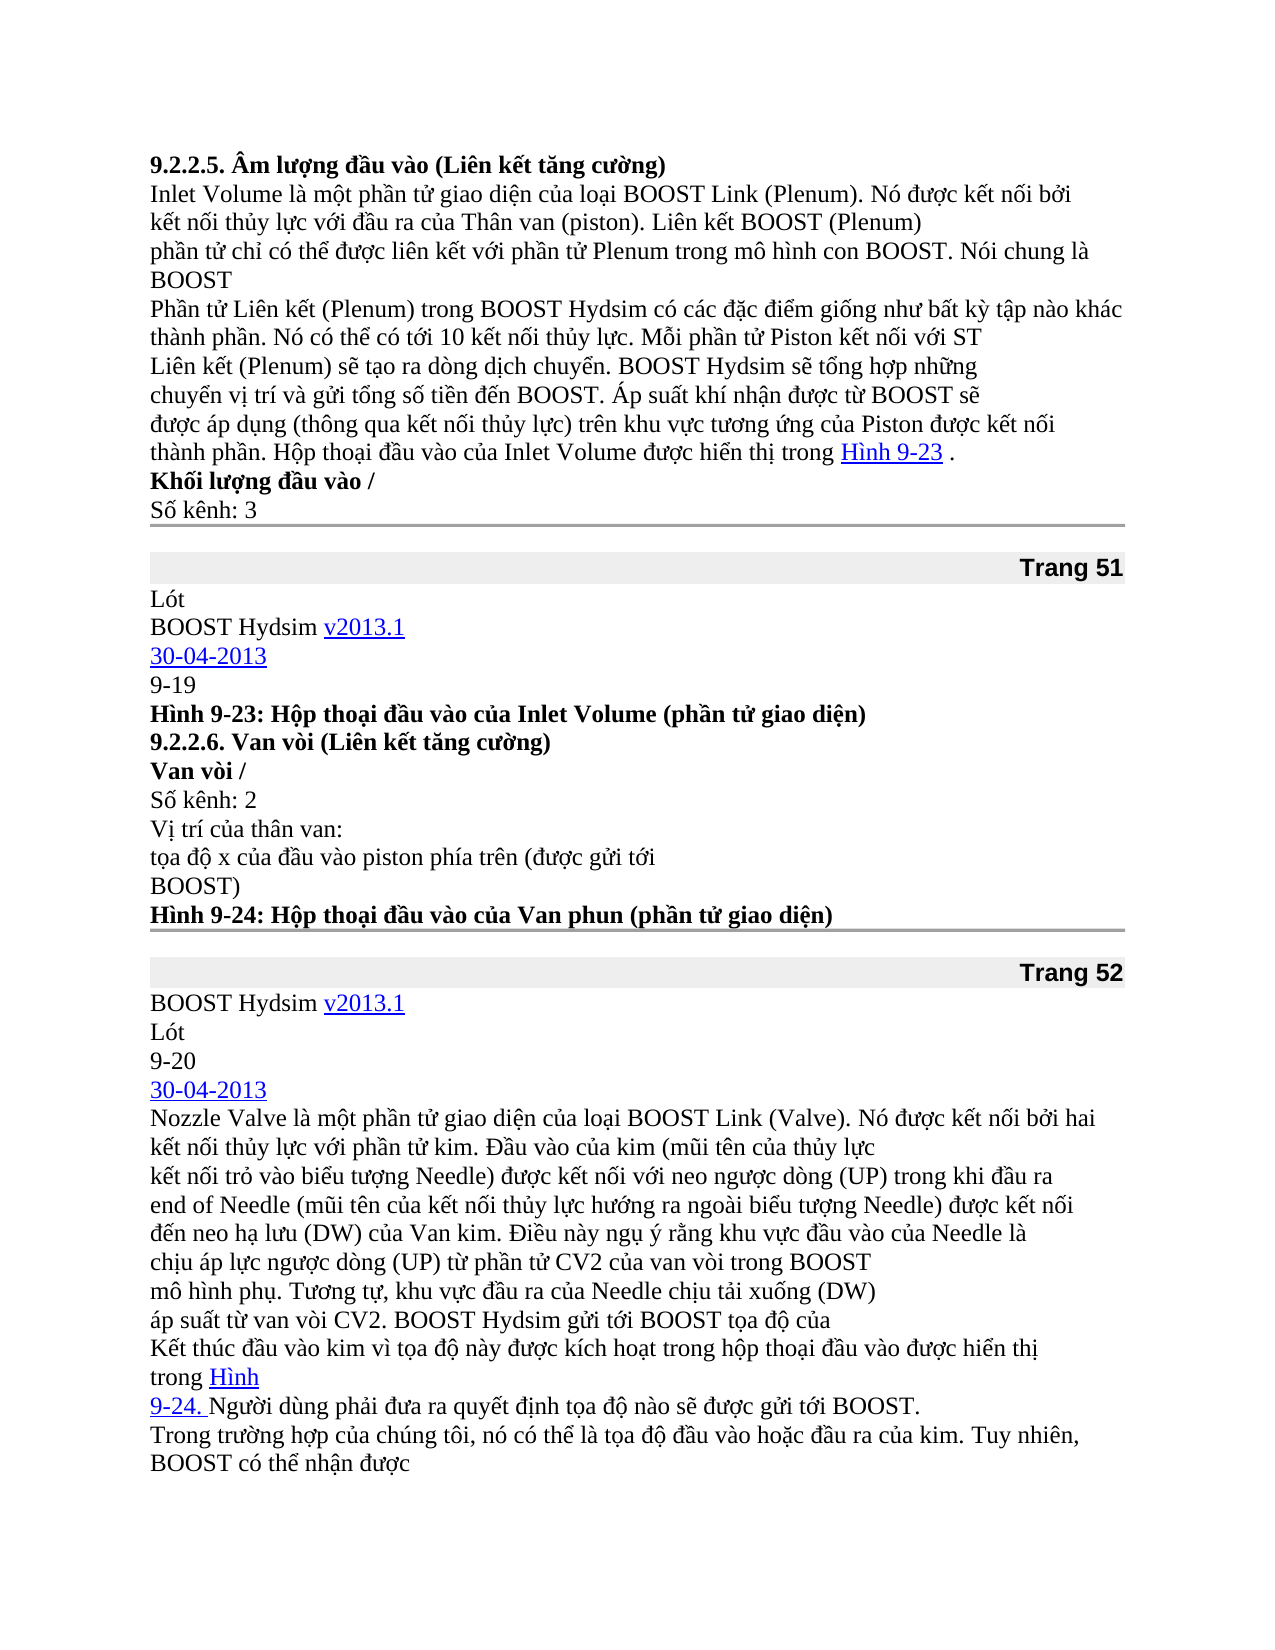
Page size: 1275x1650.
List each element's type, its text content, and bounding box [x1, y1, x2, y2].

text Số kênh: 3 [150, 495, 1125, 523]
text tọa độ x của đầu vào piston phía trên (được gửi tới [150, 842, 1125, 871]
text 9-20 [150, 1046, 1125, 1075]
text kết nối trỏ vào biểu tượng Needle) được kết nối với neo ngược dòng (UP) trong khi đầu ra [150, 1161, 1125, 1190]
text Số kênh: 2 [150, 785, 1125, 814]
text Phần tử Liên kết (Plenum) trong BOOST Hydsim có các đặc điểm giống như bất kỳ tập nào khác [150, 294, 1125, 322]
text Inlet Volume là một phần tử giao diện của loại BOOST Link (Plenum). Nó được kết nối bởi [150, 179, 1125, 207]
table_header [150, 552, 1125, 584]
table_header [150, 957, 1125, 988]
text thành phần. Hộp thoại đầu vào của Inlet Volume được hiển thị trong Hình 9-23 . [150, 437, 1125, 466]
text 9.2.2.6. Van vòi (Liên kết tăng cường) [150, 727, 1125, 756]
text Vị trí của thân van: [150, 814, 1125, 842]
text 9-19 [150, 670, 1125, 699]
text kết nối thủy lực với đầu ra của Thân van (piston). Liên kết BOOST (Plenum) [150, 207, 1125, 236]
text BOOST Hydsim v2013.1 [150, 988, 1125, 1017]
text 9-24. Người dùng phải đưa ra quyết định tọa độ nào sẽ được gửi tới BOOST. [150, 1391, 1125, 1420]
text Hình 9-23: Hộp thoại đầu vào của Inlet Volume (phần tử giao diện) [150, 699, 1125, 727]
text mô hình phụ. Tương tự, khu vực đầu ra của Needle chịu tải xuống (DW) [150, 1276, 1125, 1305]
text thành phần. Nó có thể có tới 10 kết nối thủy lực. Mỗi phần tử Piston kết nối với ST [150, 322, 1125, 351]
text 30-04-2013 [150, 641, 1125, 670]
text Khối lượng đầu vào / [150, 466, 1125, 495]
text end of Needle (mũi tên của kết nối thủy lực hướng ra ngoài biểu tượng Needle) được kết nối [150, 1190, 1125, 1218]
text Nozzle Valve là một phần tử giao diện của loại BOOST Link (Valve). Nó được kết nối bởi hai [150, 1103, 1125, 1132]
text kết nối thủy lực với phần tử kim. Đầu vào của kim (mũi tên của thủy lực [150, 1132, 1125, 1161]
text Hình 9-24: Hộp thoại đầu vào của Van phun (phần tử giao diện) [150, 900, 1125, 928]
text BOOST Hydsim v2013.1 [150, 612, 1125, 641]
text 30-04-2013 [150, 1075, 1125, 1103]
text Lót [150, 1017, 1125, 1046]
text 9.2.2.5. Âm lượng đầu vào (Liên kết tăng cường) [150, 150, 1125, 179]
text Kết thúc đầu vào kim vì tọa độ này được kích hoạt trong hộp thoại đầu vào được hiển thị trong Hình [150, 1333, 1125, 1391]
text chịu áp lực ngược dòng (UP) từ phần tử CV2 của van vòi trong BOOST [150, 1247, 1125, 1276]
text Lót [150, 584, 1125, 612]
text Liên kết (Plenum) sẽ tạo ra dòng dịch chuyển. BOOST Hydsim sẽ tổng hợp những [150, 351, 1125, 380]
text BOOST) [150, 871, 1125, 900]
text Van vòi / [150, 756, 1125, 785]
text chuyển vị trí và gửi tổng số tiền đến BOOST. Áp suất khí nhận được từ BOOST sẽ [150, 380, 1125, 409]
text được áp dụng (thông qua kết nối thủy lực) trên khu vực tương ứng của Piston được kết nối [150, 409, 1125, 437]
text phần tử chỉ có thể được liên kết với phần tử Plenum trong mô hình con BOOST. Nói chung là BOOST [150, 236, 1125, 294]
text áp suất từ ​​van vòi CV2. BOOST Hydsim gửi tới BOOST tọa độ của [150, 1305, 1125, 1333]
text đến neo hạ lưu (DW) của Van kim. Điều này ngụ ý rằng khu vực đầu vào của Needle là [150, 1218, 1125, 1247]
text Trong trường hợp của chúng tôi, nó có thể là tọa độ đầu vào hoặc đầu ra của kim. Tuy nhiên, BOOST có thể nhận được [150, 1420, 1125, 1477]
